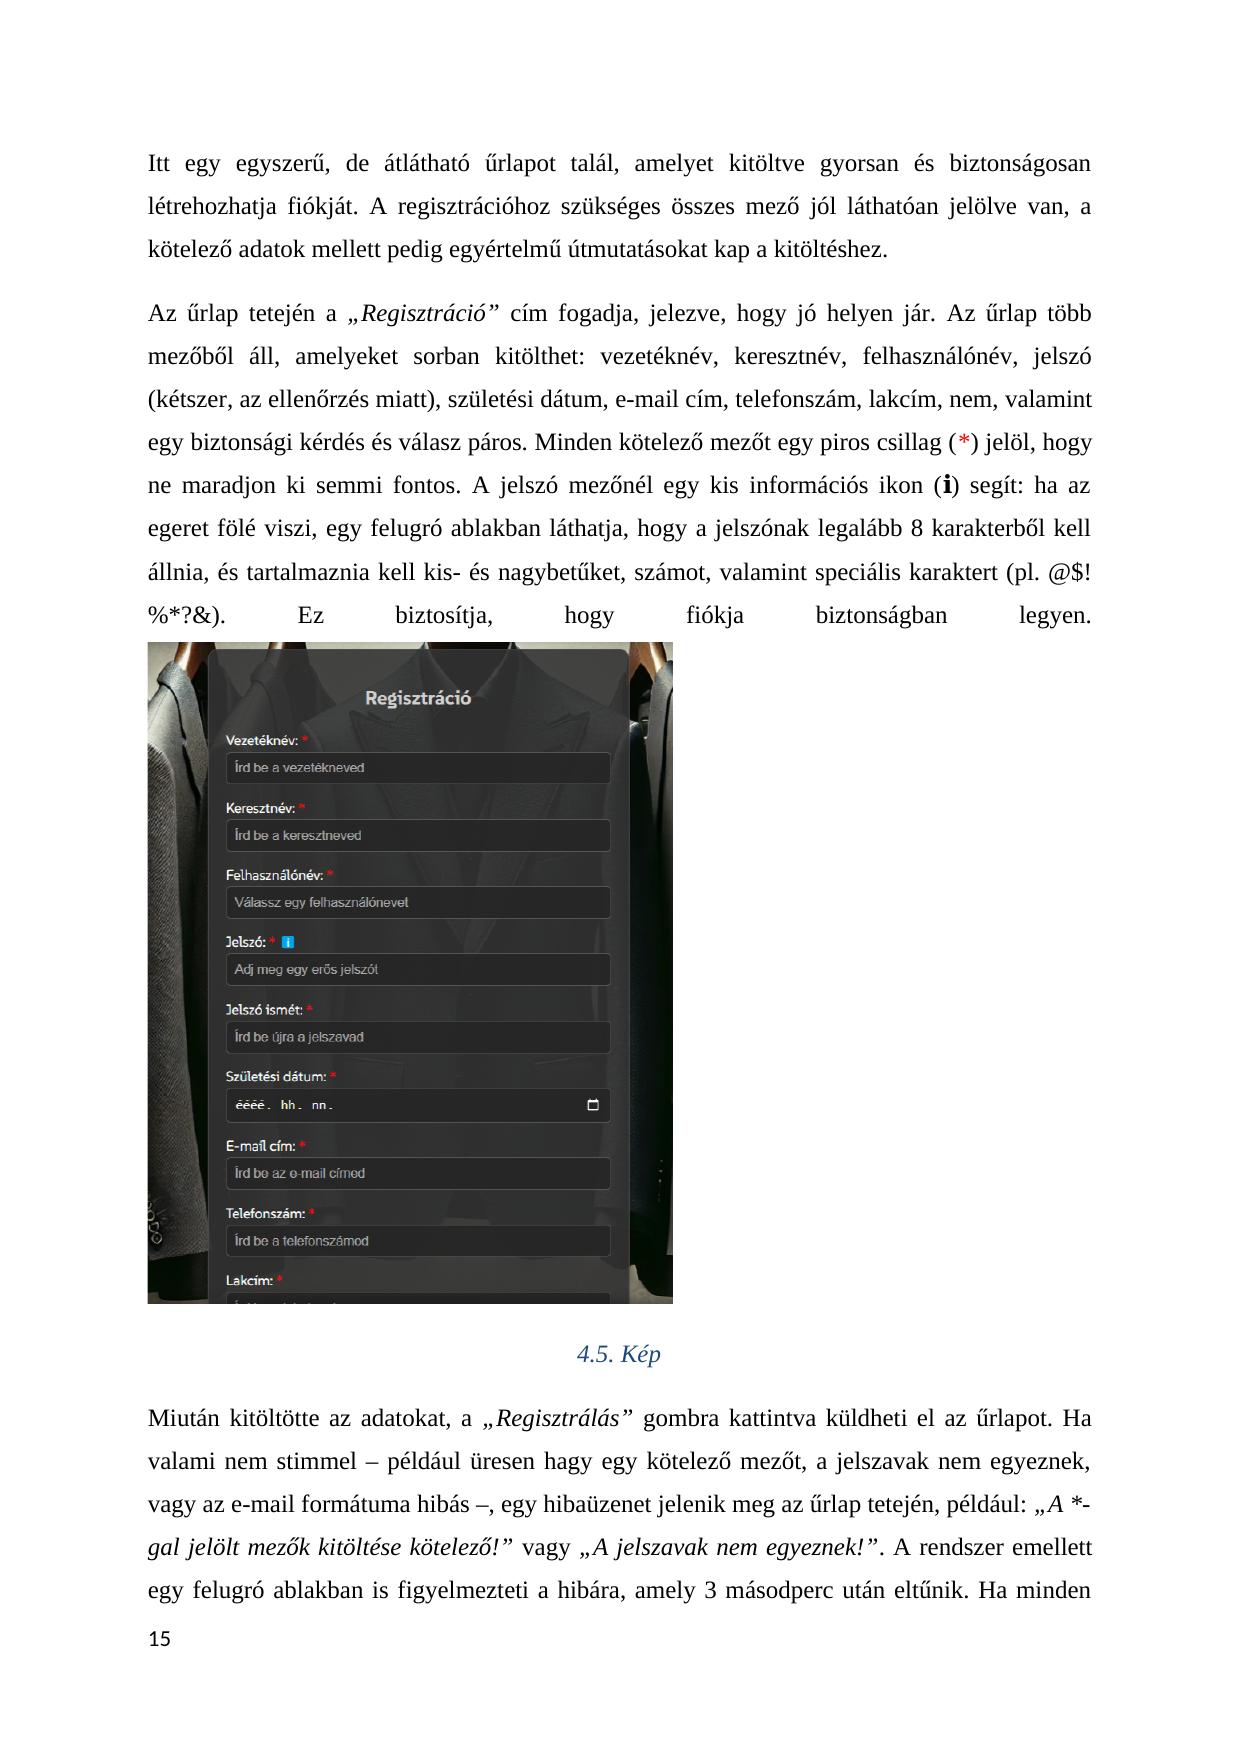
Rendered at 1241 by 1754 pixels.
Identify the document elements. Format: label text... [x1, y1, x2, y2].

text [148, 148, 1093, 263]
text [148, 1403, 1093, 1604]
text 4.5. Kép [148, 1339, 1093, 1367]
picture [147, 642, 673, 1304]
